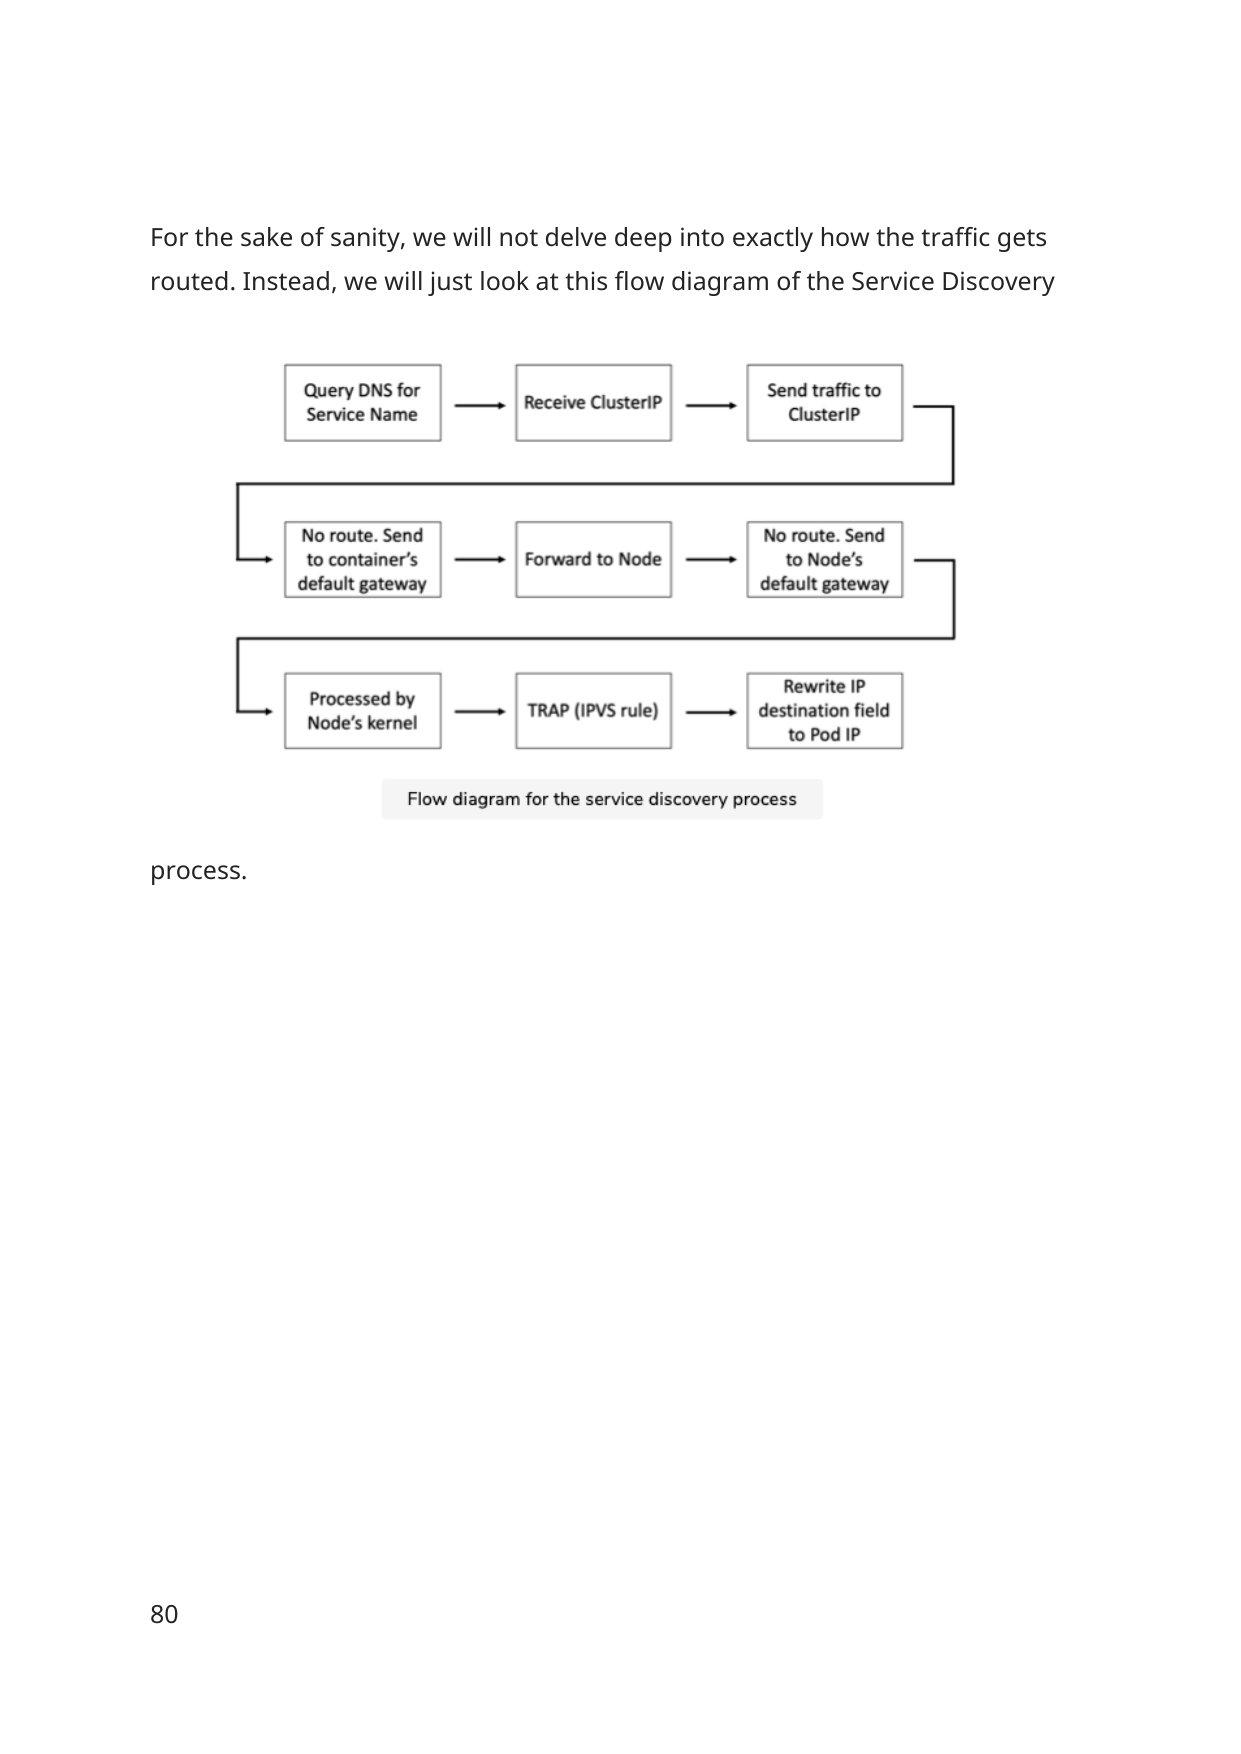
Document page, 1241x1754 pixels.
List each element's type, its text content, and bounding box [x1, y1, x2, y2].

picture [188, 340, 1001, 840]
